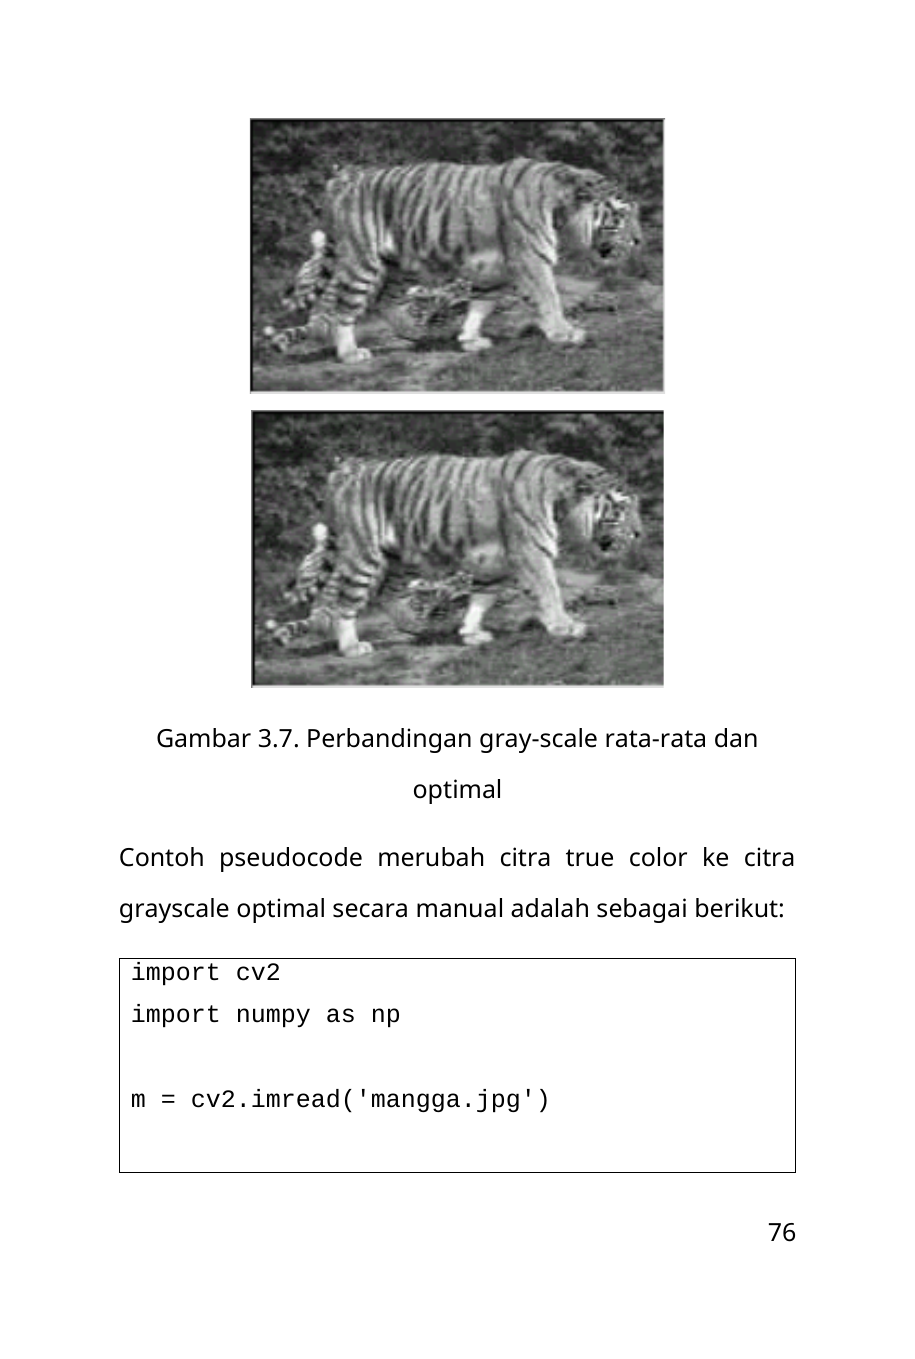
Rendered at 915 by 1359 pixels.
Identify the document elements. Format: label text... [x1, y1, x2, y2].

picture [249, 118, 666, 394]
picture [251, 410, 664, 688]
text Contoh pseudocode merubah citra true color ke citra grayscale optimal secara manual adalah sebagai berikut: [119, 839, 796, 925]
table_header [120, 959, 795, 1172]
text Gambar 3.7. Perbandingan gray-scale rata-rata dan optimal [119, 721, 796, 806]
